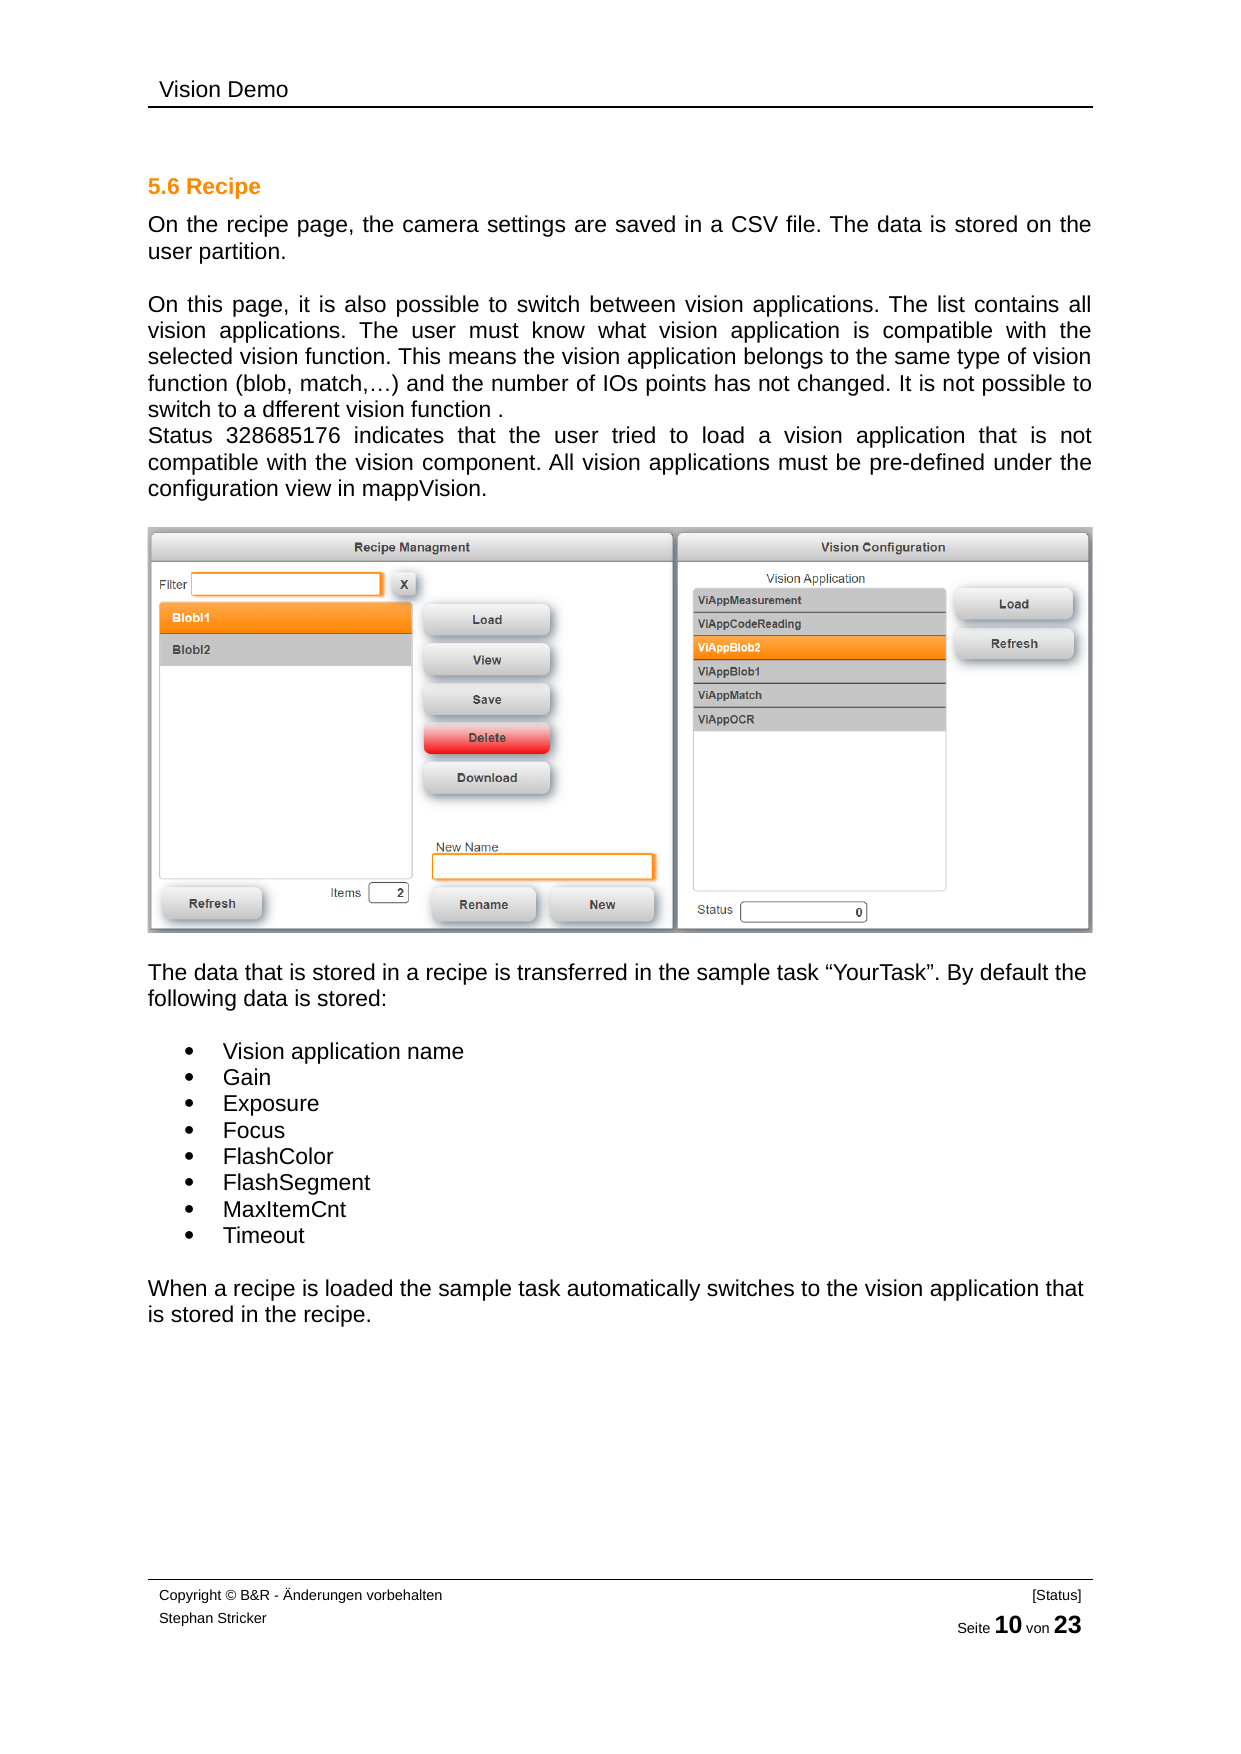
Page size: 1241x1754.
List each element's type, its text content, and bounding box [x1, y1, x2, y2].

text Status 328685176 indicates that the user tried to load a vision application that is not compatible with the vision component. All vision applications must be pre-defined under the configuration view in mappVision. [148, 422, 1093, 501]
text On this page, it is also possible to switch between vision applications. The list contains all vision applications. The user must know what vision application is compatible with the selected vision function. This means the vision application belongs to the same type of vision function (blob, match,…) and the number of IOs points has not changed. It is not possible to switch to a dfferent vision function . [148, 291, 1093, 422]
text The data that is stored in a recipe is transferred in the sample task “YourTask”. By default the following data is stored: [148, 958, 1093, 1011]
text On the recipe page, the camera settings are saved in a CSV file. The data is stored on the user partition. [148, 211, 1093, 264]
list Timeout [185, 1222, 1093, 1248]
list FlashSegment [185, 1169, 1093, 1196]
picture [147, 527, 1093, 933]
list Vision application name [185, 1038, 1093, 1064]
list Focus [185, 1117, 1093, 1143]
text When a recipe is loaded the sample task automatically switches to the vision application that is stored in the recipe. [148, 1275, 1093, 1327]
list MaxItemCnt [185, 1196, 1093, 1222]
list Gain [185, 1064, 1093, 1090]
subtitle Recipe [148, 173, 1093, 199]
list Exposure [185, 1090, 1093, 1117]
list FlashColor [185, 1143, 1093, 1169]
